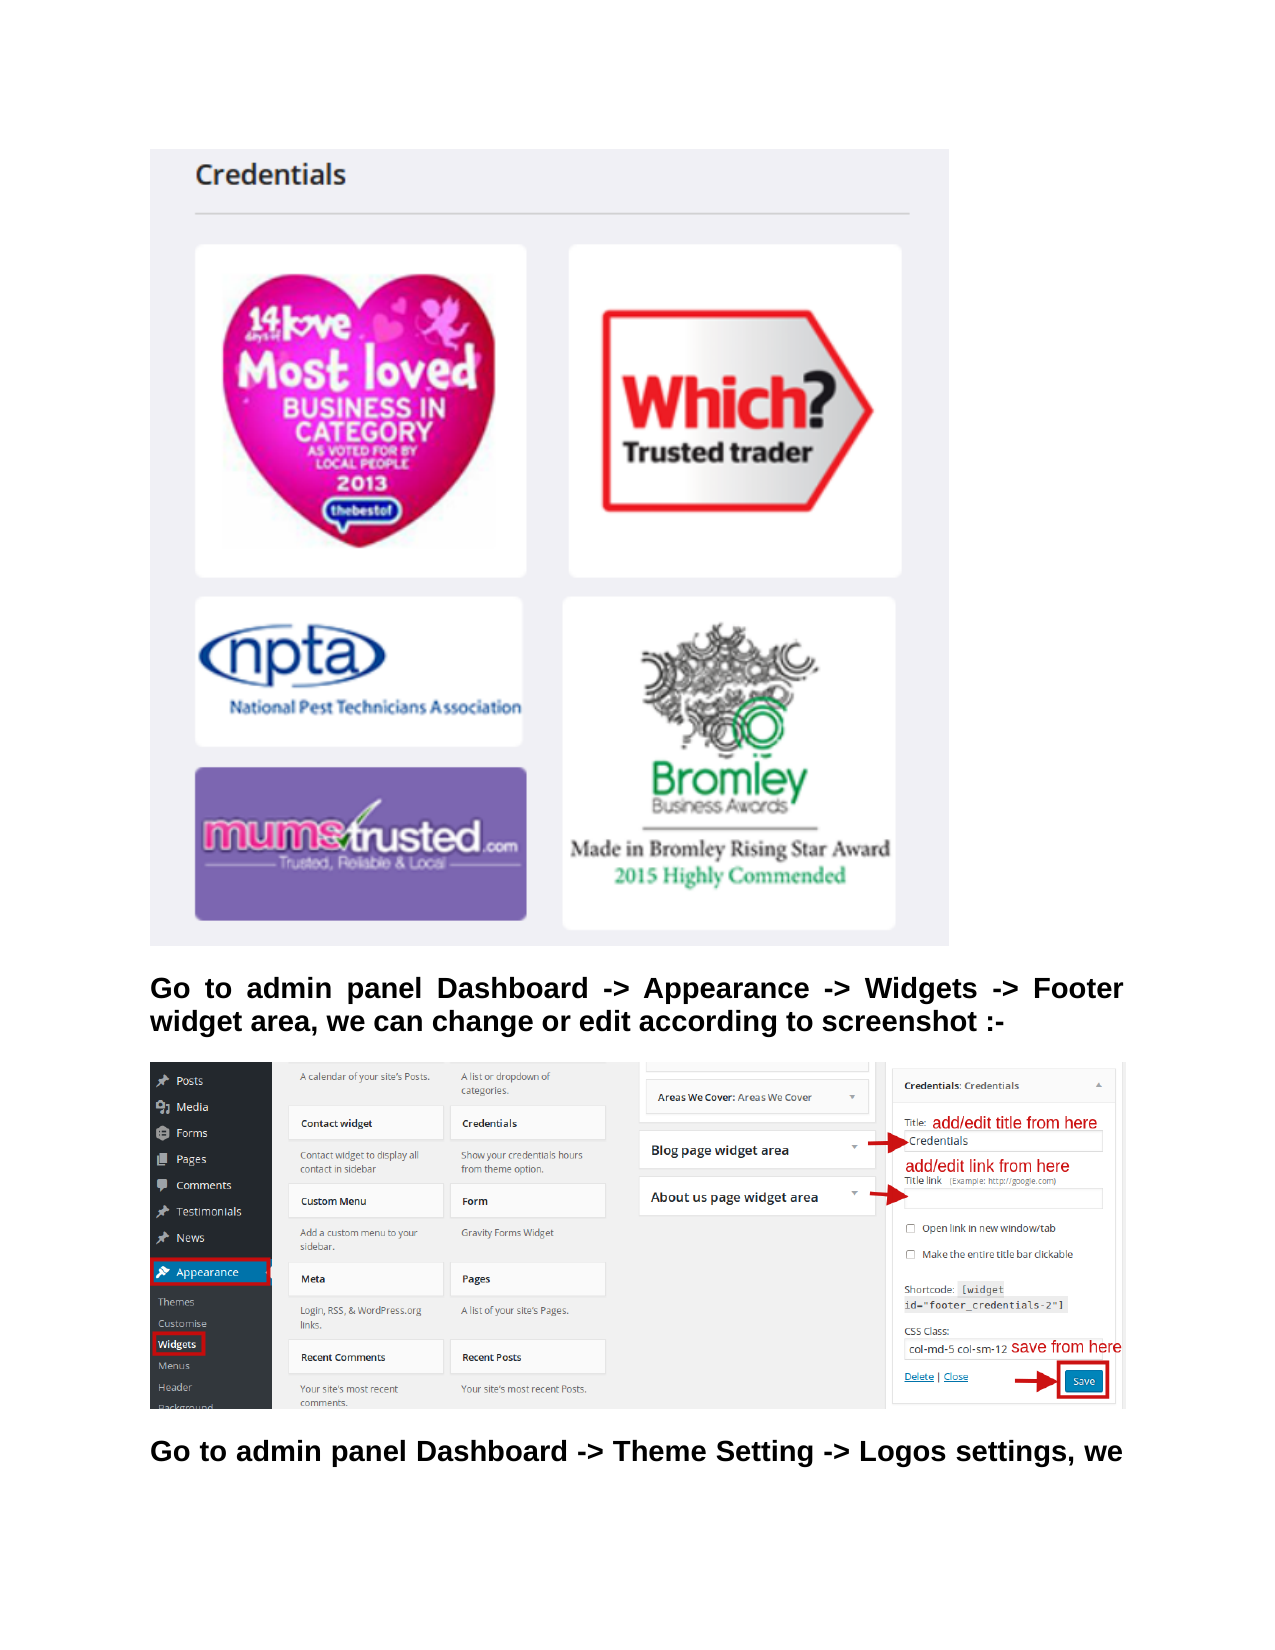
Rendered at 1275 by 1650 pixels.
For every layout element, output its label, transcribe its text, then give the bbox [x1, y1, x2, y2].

picture [150, 149, 949, 946]
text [150, 1434, 1125, 1468]
picture [150, 1062, 1126, 1409]
text Go to admin panel Dashboard -> Appearance -> Widgets -> Footer widget area, we can change or edit according to screenshot :- [150, 971, 1125, 1038]
